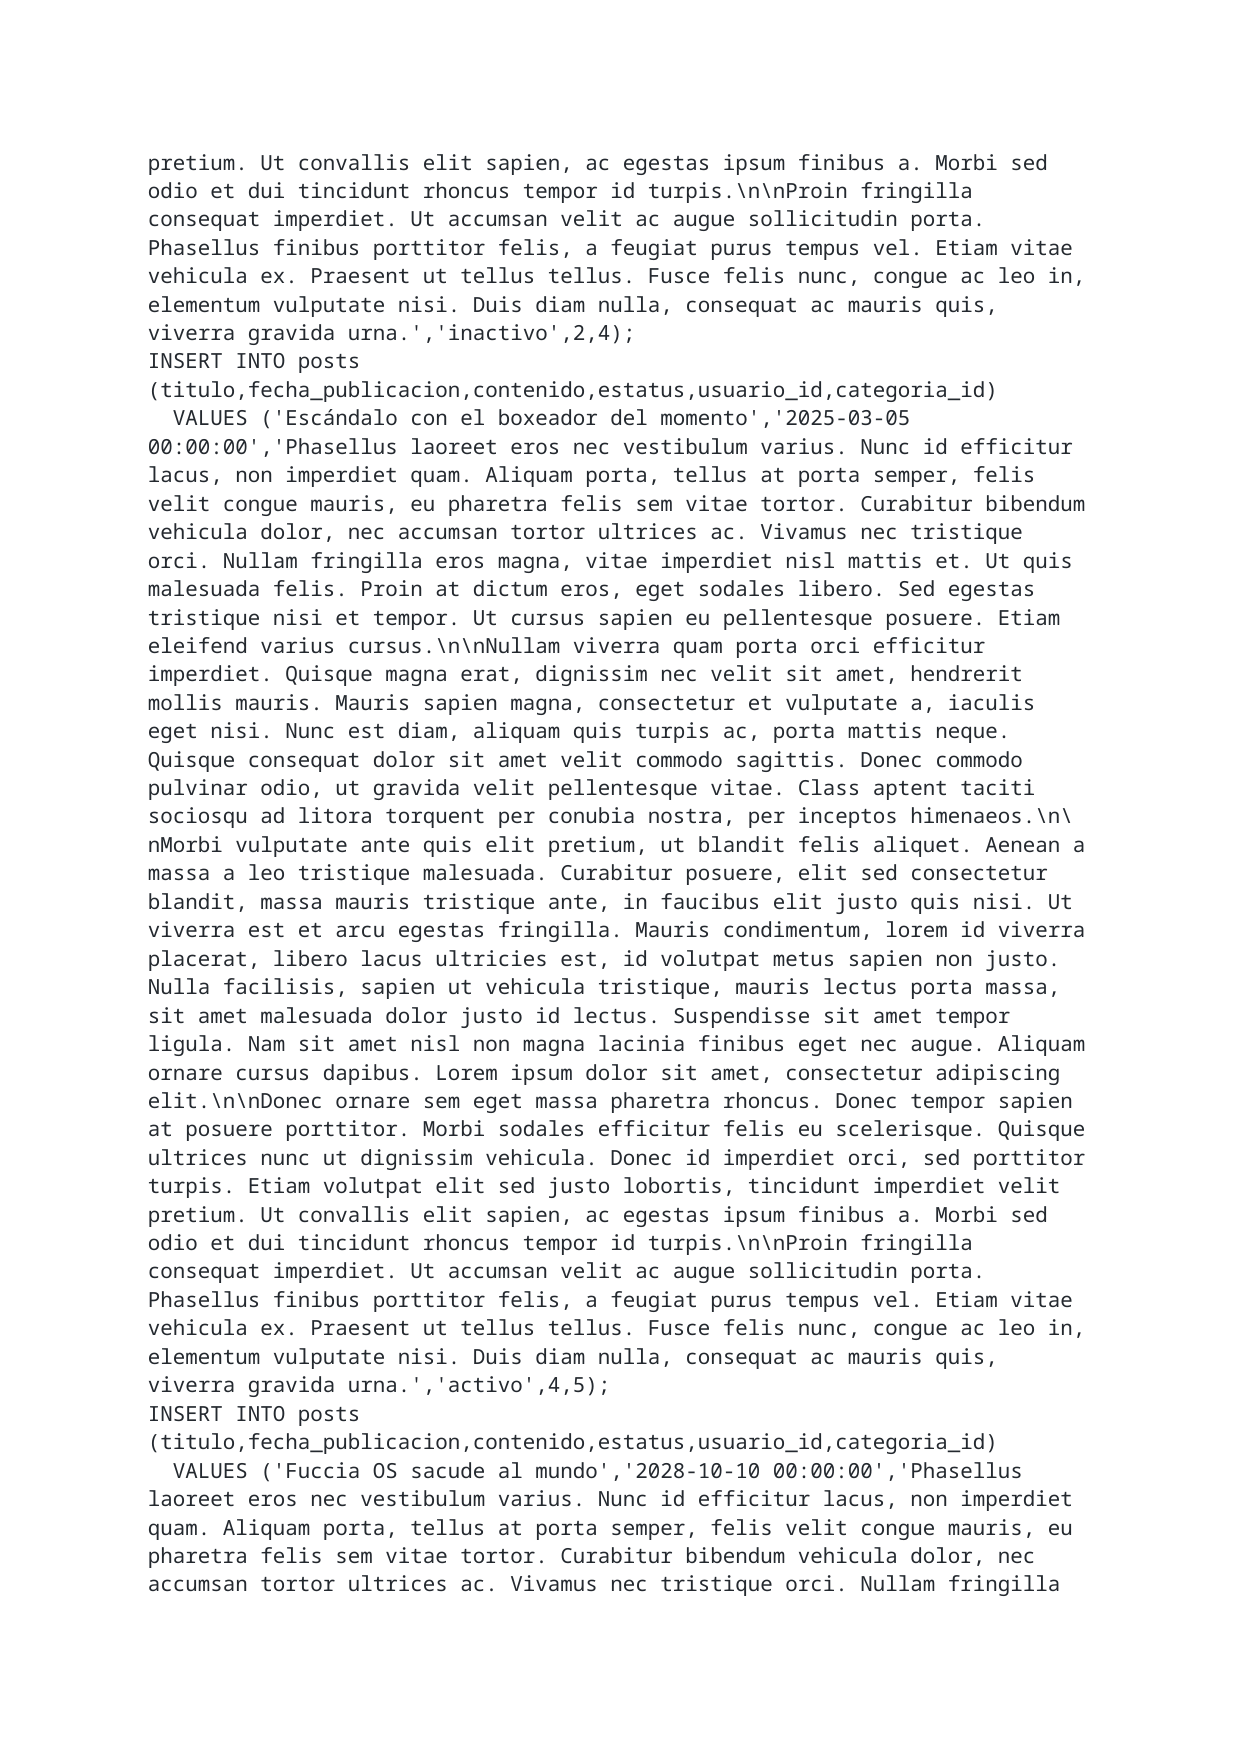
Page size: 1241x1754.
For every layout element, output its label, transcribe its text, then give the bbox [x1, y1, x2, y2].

text INSERT INTO posts (titulo,fecha_publicacion,contenido,estatus,usuario_id,categoria_id) [148, 347, 1093, 403]
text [148, 1456, 1093, 1598]
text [148, 148, 1093, 347]
text VALUES ('Escándalo con el boxeador del momento','2025-03-05 00:00:00','Phasellus laoreet eros nec vestibulum varius. Nunc id efficitur lacus, non imperdiet quam. Aliquam porta, tellus at porta semper, felis velit congue mauris, eu pharetra felis sem vitae tortor. Curabitur bibendum vehicula dolor, nec accumsan tortor ultrices ac. Vivamus nec tristique orci. Nullam fringilla eros magna, vitae imperdiet nisl mattis et. Ut quis malesuada felis. Proin at dictum eros, eget sodales libero. Sed egestas tristique nisi et tempor. Ut cursus sapien eu pellentesque posuere. Etiam eleifend varius cursus.\n\nNullam viverra quam porta orci efficitur imperdiet. Quisque magna erat, dignissim nec velit sit amet, hendrerit mollis mauris. Mauris sapien magna, consectetur et vulputate a, iaculis eget nisi. Nunc est diam, aliquam quis turpis ac, porta mattis neque. Quisque consequat dolor sit amet velit commodo sagittis. Donec commodo pulvinar odio, ut gravida velit pellentesque vitae. Class aptent taciti sociosqu ad litora torquent per conubia nostra, per inceptos himenaeos.\n\nMorbi vulputate ante quis elit pretium, ut blandit felis aliquet. Aenean a massa a leo tristique malesuada. Curabitur posuere, elit sed consectetur blandit, massa mauris tristique ante, in faucibus elit justo quis nisi. Ut viverra est et arcu egestas fringilla. Mauris condimentum, lorem id viverra placerat, libero lacus ultricies est, id volutpat metus sapien non justo. Nulla facilisis, sapien ut vehicula tristique, mauris lectus porta massa, sit amet malesuada dolor justo id lectus. Suspendisse sit amet tempor ligula. Nam sit amet nisl non magna lacinia finibus eget nec augue. Aliquam ornare cursus dapibus. Lorem ipsum dolor sit amet, consectetur adipiscing elit.\n\nDonec ornare sem eget massa pharetra rhoncus. Donec tempor sapien at posuere porttitor. Morbi sodales efficitur felis eu scelerisque. Quisque ultrices nunc ut dignissim vehicula. Donec id imperdiet orci, sed porttitor turpis. Etiam volutpat elit sed justo lobortis, tincidunt imperdiet velit pretium. Ut convallis elit sapien, ac egestas ipsum finibus a. Morbi sed odio et dui tincidunt rhoncus tempor id turpis.\n\nProin fringilla consequat imperdiet. Ut accumsan velit ac augue sollicitudin porta. Phasellus finibus porttitor felis, a feugiat purus tempus vel. Etiam vitae vehicula ex. Praesent ut tellus tellus. Fusce felis nunc, congue ac leo in, elementum vulputate nisi. Duis diam nulla, consequat ac mauris quis, viverra gravida urna.','activo',4,5); [148, 403, 1093, 1399]
text INSERT INTO posts (titulo,fecha_publicacion,contenido,estatus,usuario_id,categoria_id) [148, 1399, 1093, 1456]
